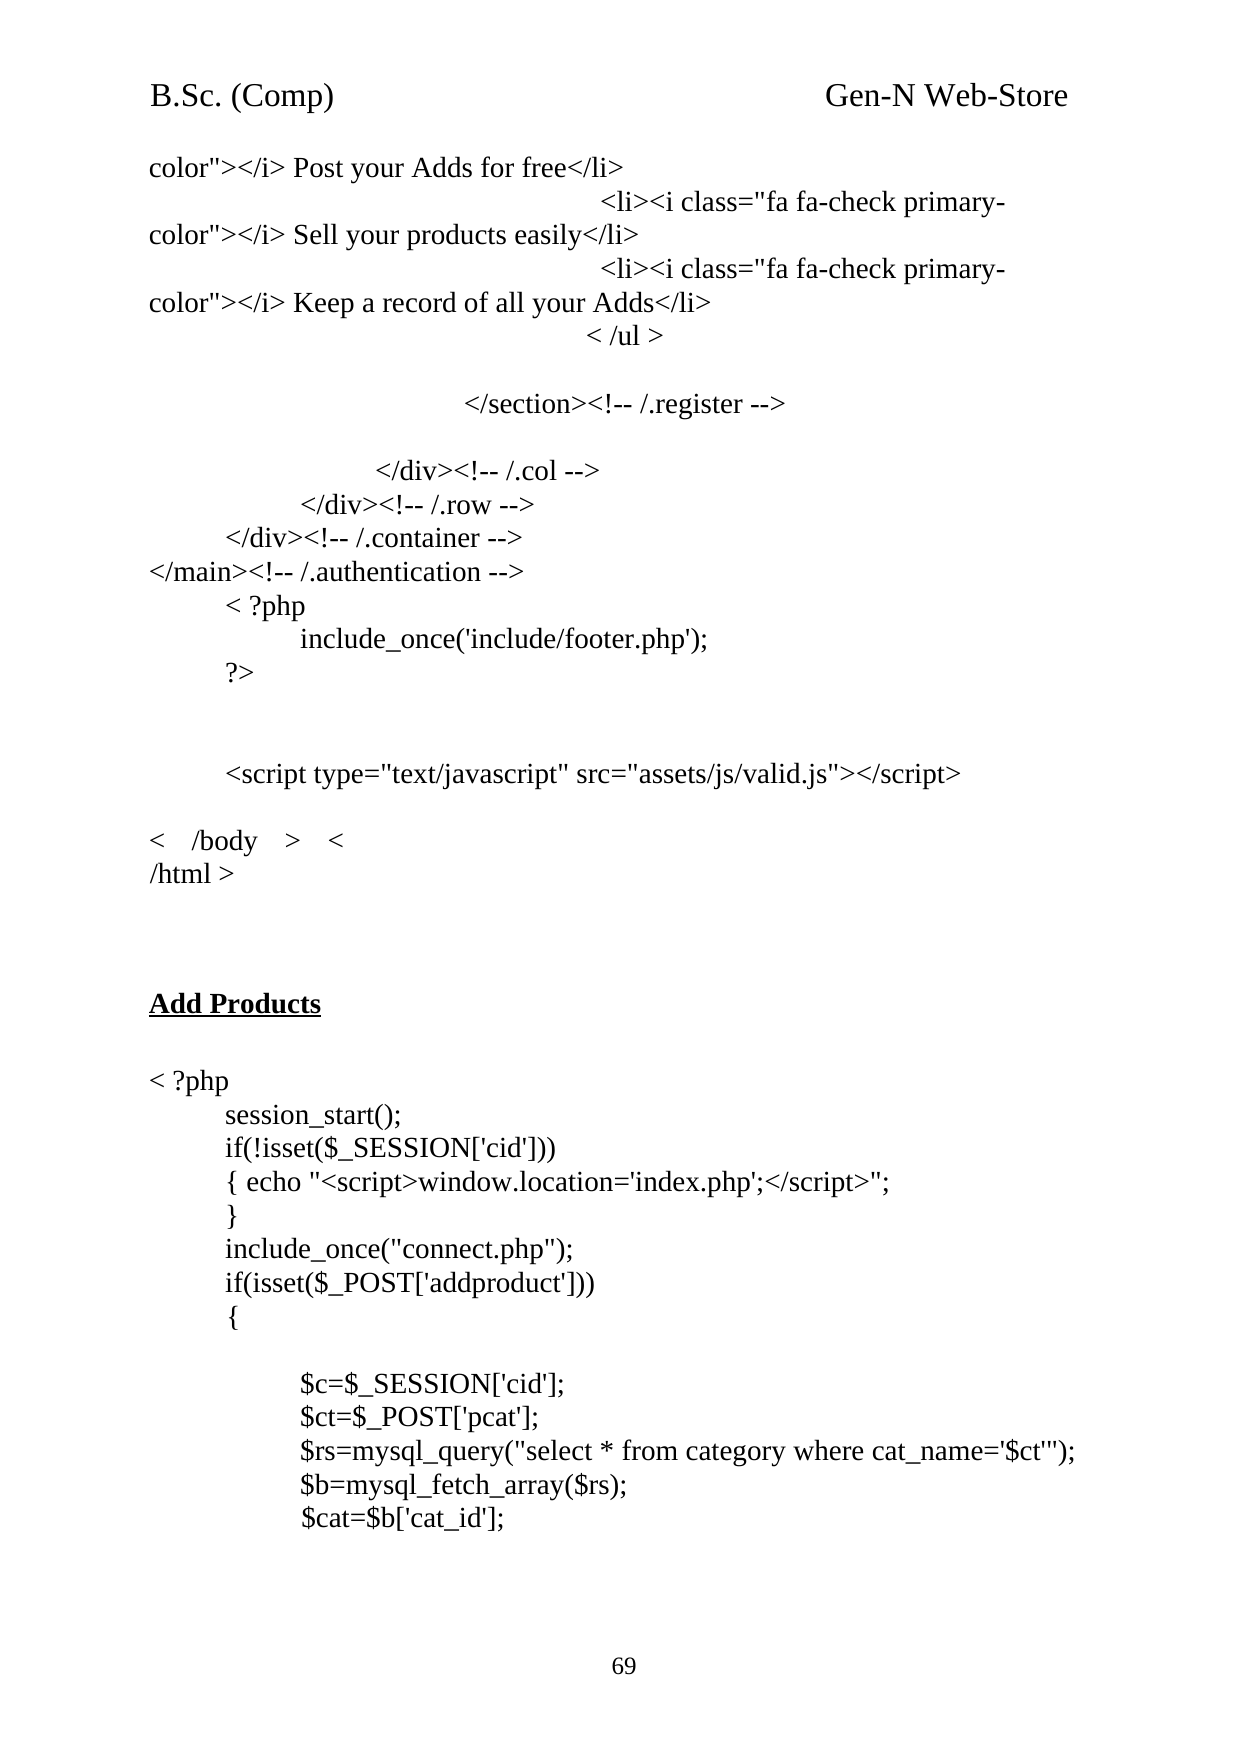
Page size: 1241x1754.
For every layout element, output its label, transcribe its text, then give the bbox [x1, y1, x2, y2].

text color"></i> Keep a record of all your Adds</li> [148, 285, 1099, 318]
text } [225, 1198, 1099, 1231]
text <script type="text/javascript" src="assets/js/valid.js"></script> [225, 756, 1099, 789]
text </section><!-- /.register --> [150, 386, 1099, 419]
text $b=mysql_fetch_array($rs); $cat=$b['cat_id']; [300, 1467, 831, 1534]
text color"></i> Post your Adds for free</li> [148, 150, 1099, 184]
text < /ul > [150, 318, 1099, 352]
text </div><!-- /.container --> [225, 521, 1099, 554]
text include_once("connect.php"); [225, 1232, 1099, 1265]
subtitle Add Products [148, 986, 1099, 1019]
text </div><!-- /.row --> [300, 487, 1099, 521]
text $c=$_SESSION['cid']; [300, 1366, 1099, 1399]
text include_once('include/footer.php'); [300, 622, 1099, 655]
text <li><i class="fa fa-check primary- [600, 184, 1099, 217]
text ?> [225, 655, 1099, 689]
text < ?php [225, 588, 1099, 621]
text if(!isset($_SESSION['cid'])) [225, 1131, 1099, 1164]
text </div><!-- /.col --> [375, 453, 1099, 487]
text { echo "<script>window.location='index.php';</script>"; [225, 1164, 944, 1198]
text <li><i class="fa fa-check primary- [600, 251, 1099, 284]
text $rs=mysql_query("select * from category where cat_name='$ct'"); [300, 1433, 1099, 1467]
text < ?php [148, 1063, 1099, 1097]
text session_start(); [225, 1097, 1099, 1131]
text </main><!-- /.authentication --> [148, 554, 1099, 588]
text $ct=$_POST['pcat']; [300, 1399, 1099, 1433]
text color"></i> Sell your products easily</li> [148, 217, 1099, 251]
text if(isset($_POST['addproduct'])) { [225, 1265, 609, 1332]
text < /body > < /html > [148, 823, 344, 890]
